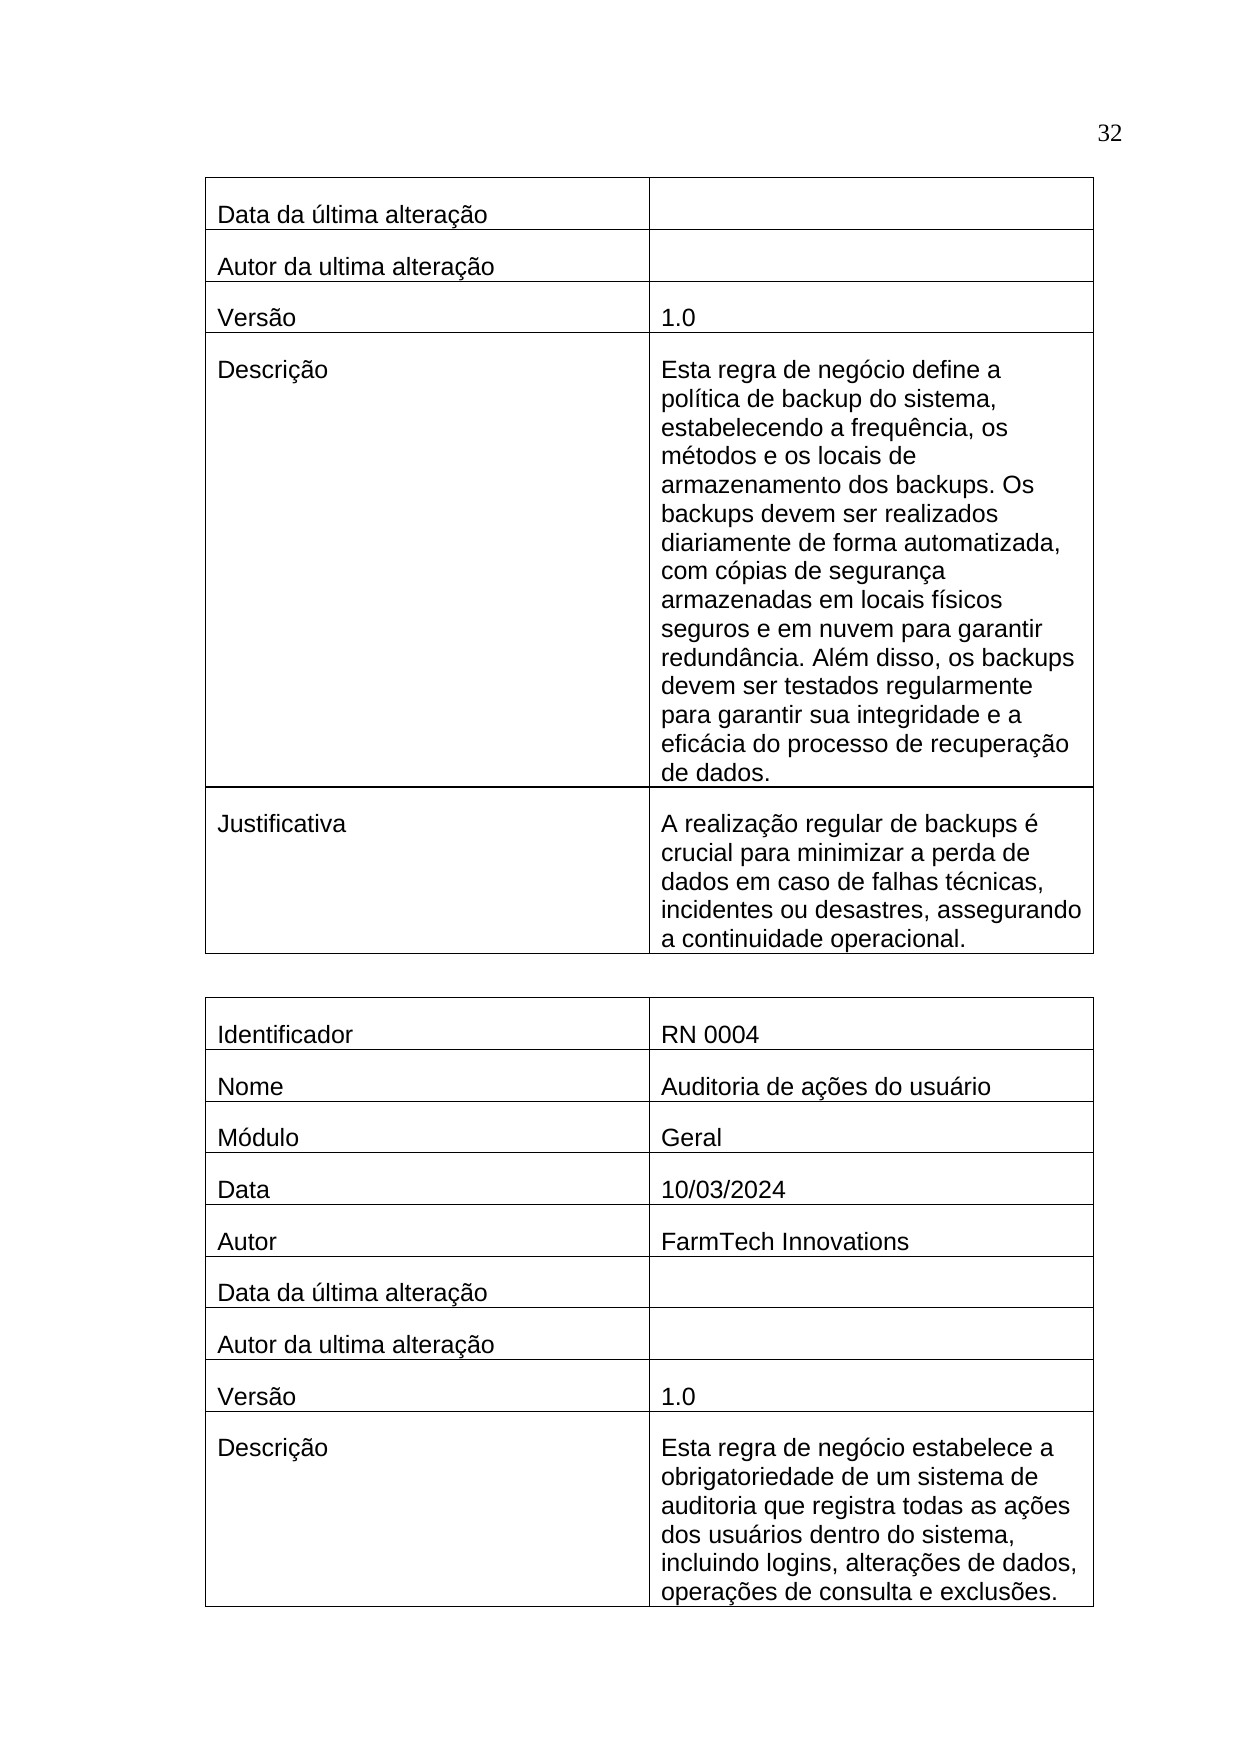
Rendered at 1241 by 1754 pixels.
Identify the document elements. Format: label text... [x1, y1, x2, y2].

table_cell 1.0 [650, 282, 1093, 332]
table_cell Autor da ultima alteração [206, 230, 649, 281]
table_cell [650, 1412, 1093, 1606]
table_cell Descrição [206, 333, 649, 786]
table_cell Autor [206, 1205, 649, 1256]
table_cell Versão [206, 1360, 649, 1411]
table_cell Descrição [206, 1412, 649, 1606]
table_cell [650, 1257, 1093, 1307]
table_cell Nome [206, 1050, 649, 1101]
table_cell Data [206, 1153, 649, 1204]
table_cell Data da última alteração [206, 1257, 649, 1307]
table_cell Esta regra de negócio define a política de backup do sistema, estabelecendo a frequência, os métodos e os locais de armazenamento dos backups. Os backups devem ser realizados diariamente de forma automatizada, com cópias de segurança armazenadas em locais físicos seguros e em nuvem para garantir redundância. Além disso, os backups devem ser testados regularmente para garantir sua integridade e a eficácia do processo de recuperação de dados. [650, 333, 1093, 786]
table_cell Justificativa [206, 788, 649, 953]
table_cell Versão [206, 282, 649, 332]
table_cell [650, 230, 1093, 281]
table_cell A realização regular de backups é crucial para minimizar a perda de dados em caso de falhas técnicas, incidentes ou desastres, assegurando a continuidade operacional. [650, 788, 1093, 953]
table_cell Autor da ultima alteração [206, 1308, 649, 1359]
table_cell [650, 178, 1093, 229]
table_cell Módulo [206, 1102, 649, 1152]
table_cell 1.0 [650, 1360, 1093, 1411]
table_cell Auditoria de ações do usuário [650, 1050, 1093, 1101]
table_cell Data da última alteração [206, 178, 649, 229]
table_cell Geral [650, 1102, 1093, 1152]
table_cell [650, 1308, 1093, 1359]
table_cell FarmTech Innovations [650, 1205, 1093, 1256]
table_cell 10/03/2024 [650, 1153, 1093, 1204]
table_header Identificador [206, 998, 649, 1049]
table_header RN 0004 [650, 998, 1093, 1049]
